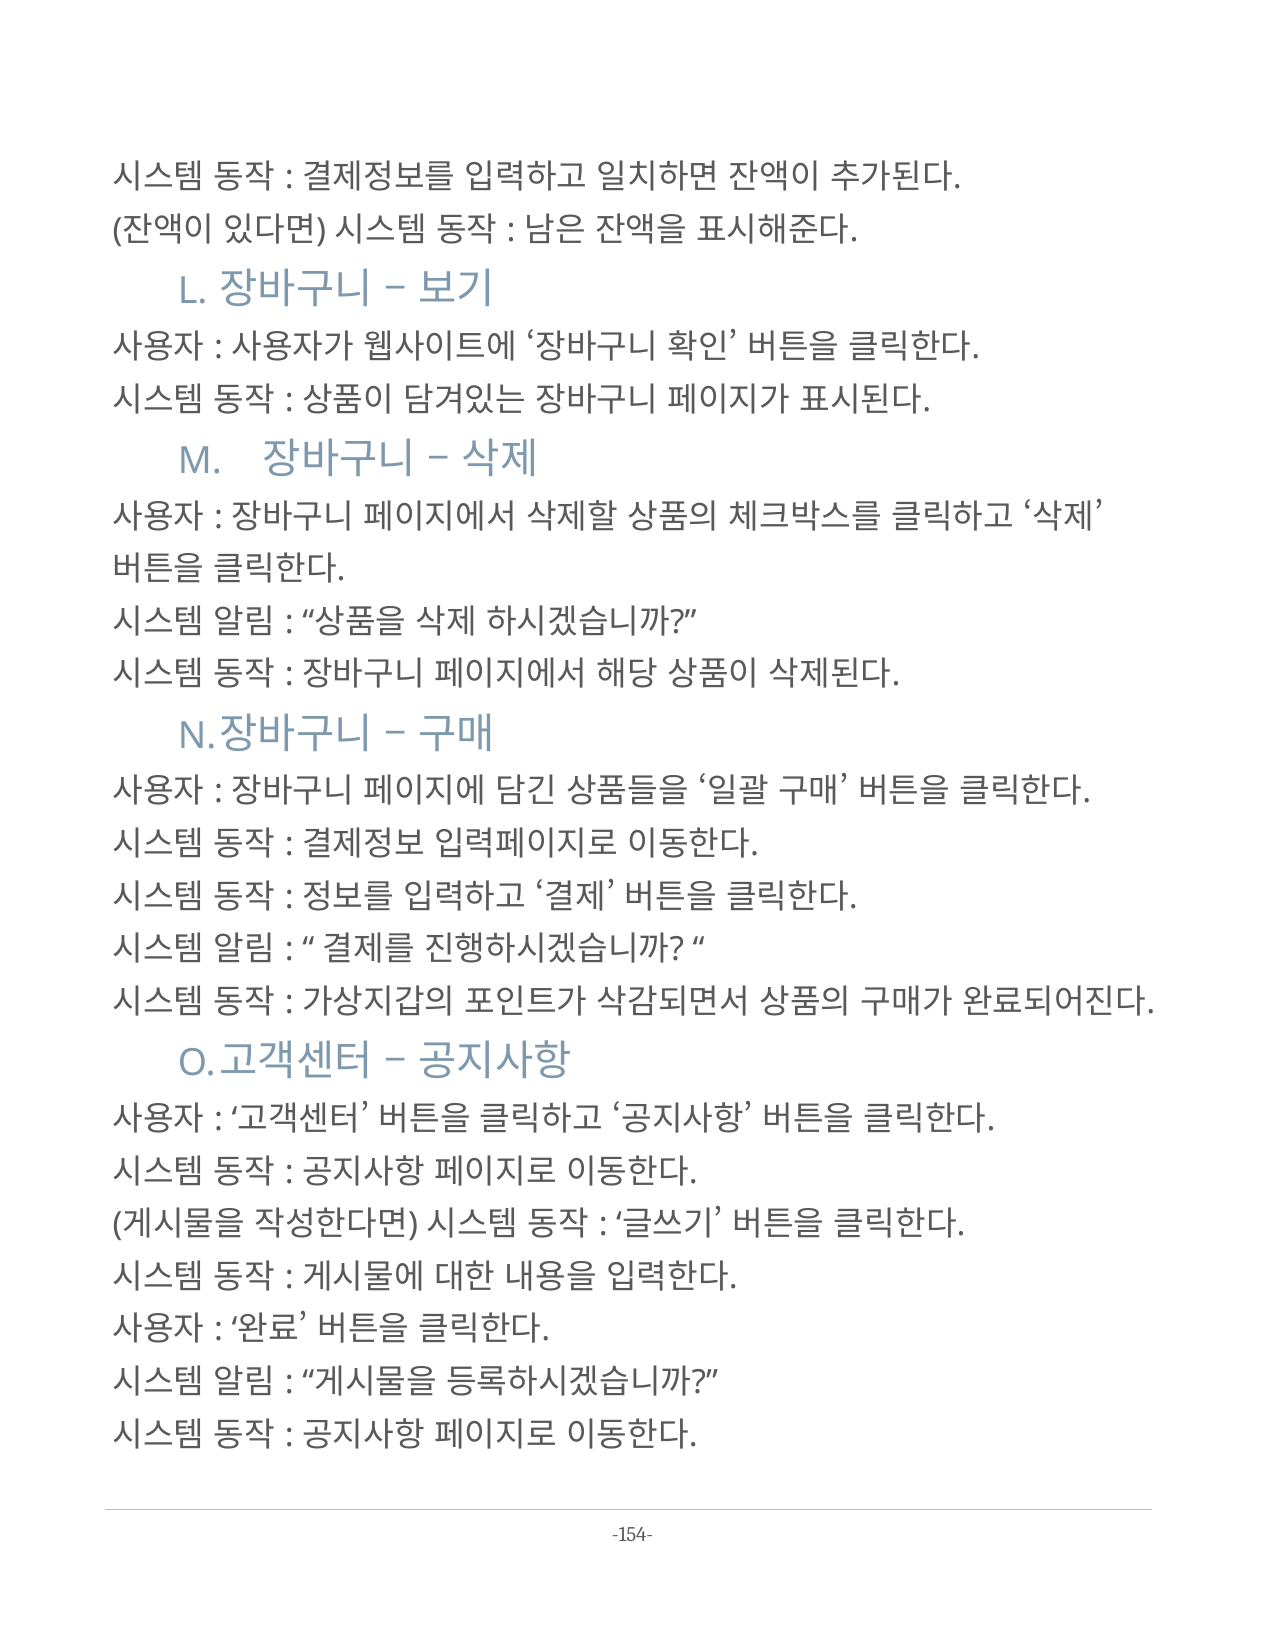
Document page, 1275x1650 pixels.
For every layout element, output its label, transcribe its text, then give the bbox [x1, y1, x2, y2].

text 시스템 동작 : 정보를 입력하고 ‘결제’ 버튼을 클릭한다. [112, 869, 1162, 918]
text 사용자 : 사용자가 웹사이트에 ‘장바구니 확인’ 버튼을 클릭한다. [112, 320, 1162, 368]
text 시스템 동작 : 결제정보를 입력하고 일치하면 잔액이 추가된다. [112, 150, 1162, 198]
text 시스템 동작 : 공지사항 페이지로 이동한다. [112, 1407, 1162, 1456]
subtitle 장바구니 – 보기 [178, 255, 1162, 316]
text 시스템 동작 : 게시물에 대한 내용을 입력한다. [112, 1249, 1162, 1298]
text (게시물을 작성한다면) 시스템 동작 : ‘글쓰기’ 버튼을 클릭한다. [112, 1197, 1162, 1245]
text 시스템 동작 : 공지사항 페이지로 이동한다. [112, 1144, 1162, 1193]
text 버튼을 클릭한다. [112, 542, 1162, 590]
subtitle 장바구니 – 구매 [178, 700, 1162, 760]
text 사용자 : 장바구니 페이지에서 삭제할 상품의 체크박스를 클릭하고 ‘삭제’ [112, 489, 1162, 538]
text 사용자 : ‘고객센터’ 버튼을 클릭하고 ‘공지사항’ 버튼을 클릭한다. [112, 1092, 1162, 1140]
text 시스템 동작 : 상품이 담겨있는 장바구니 페이지가 표시된다. [112, 372, 1162, 421]
text (잔액이 있다면) 시스템 동작 : 남은 잔액을 표시해준다. [112, 203, 1162, 251]
text 사용자 : ‘완료’ 버튼을 클릭한다. [112, 1302, 1162, 1351]
text 사용자 : 장바구니 페이지에 담긴 상품들을 ‘일괄 구매’ 버튼을 클릭한다. [112, 764, 1162, 813]
subtitle 고객센터 – 공지사항 [178, 1027, 1162, 1088]
text 시스템 동작 : 가상지갑의 포인트가 삭감되면서 상품의 구매가 완료되어진다. [112, 975, 1162, 1023]
text 시스템 동작 : 장바구니 페이지에서 해당 상품이 삭제된다. [112, 647, 1162, 696]
text 시스템 알림 : “상품을 삭제 하시겠습니까?” [112, 594, 1162, 643]
subtitle 장바구니 – 삭제 [178, 425, 1162, 485]
text 시스템 동작 : 결제정보 입력페이지로 이동한다. [112, 817, 1162, 865]
text 시스템 알림 : “게시물을 등록하시겠습니까?” [112, 1355, 1162, 1403]
text 시스템 알림 : “ 결제를 진행하시겠습니까? “ [112, 922, 1162, 971]
